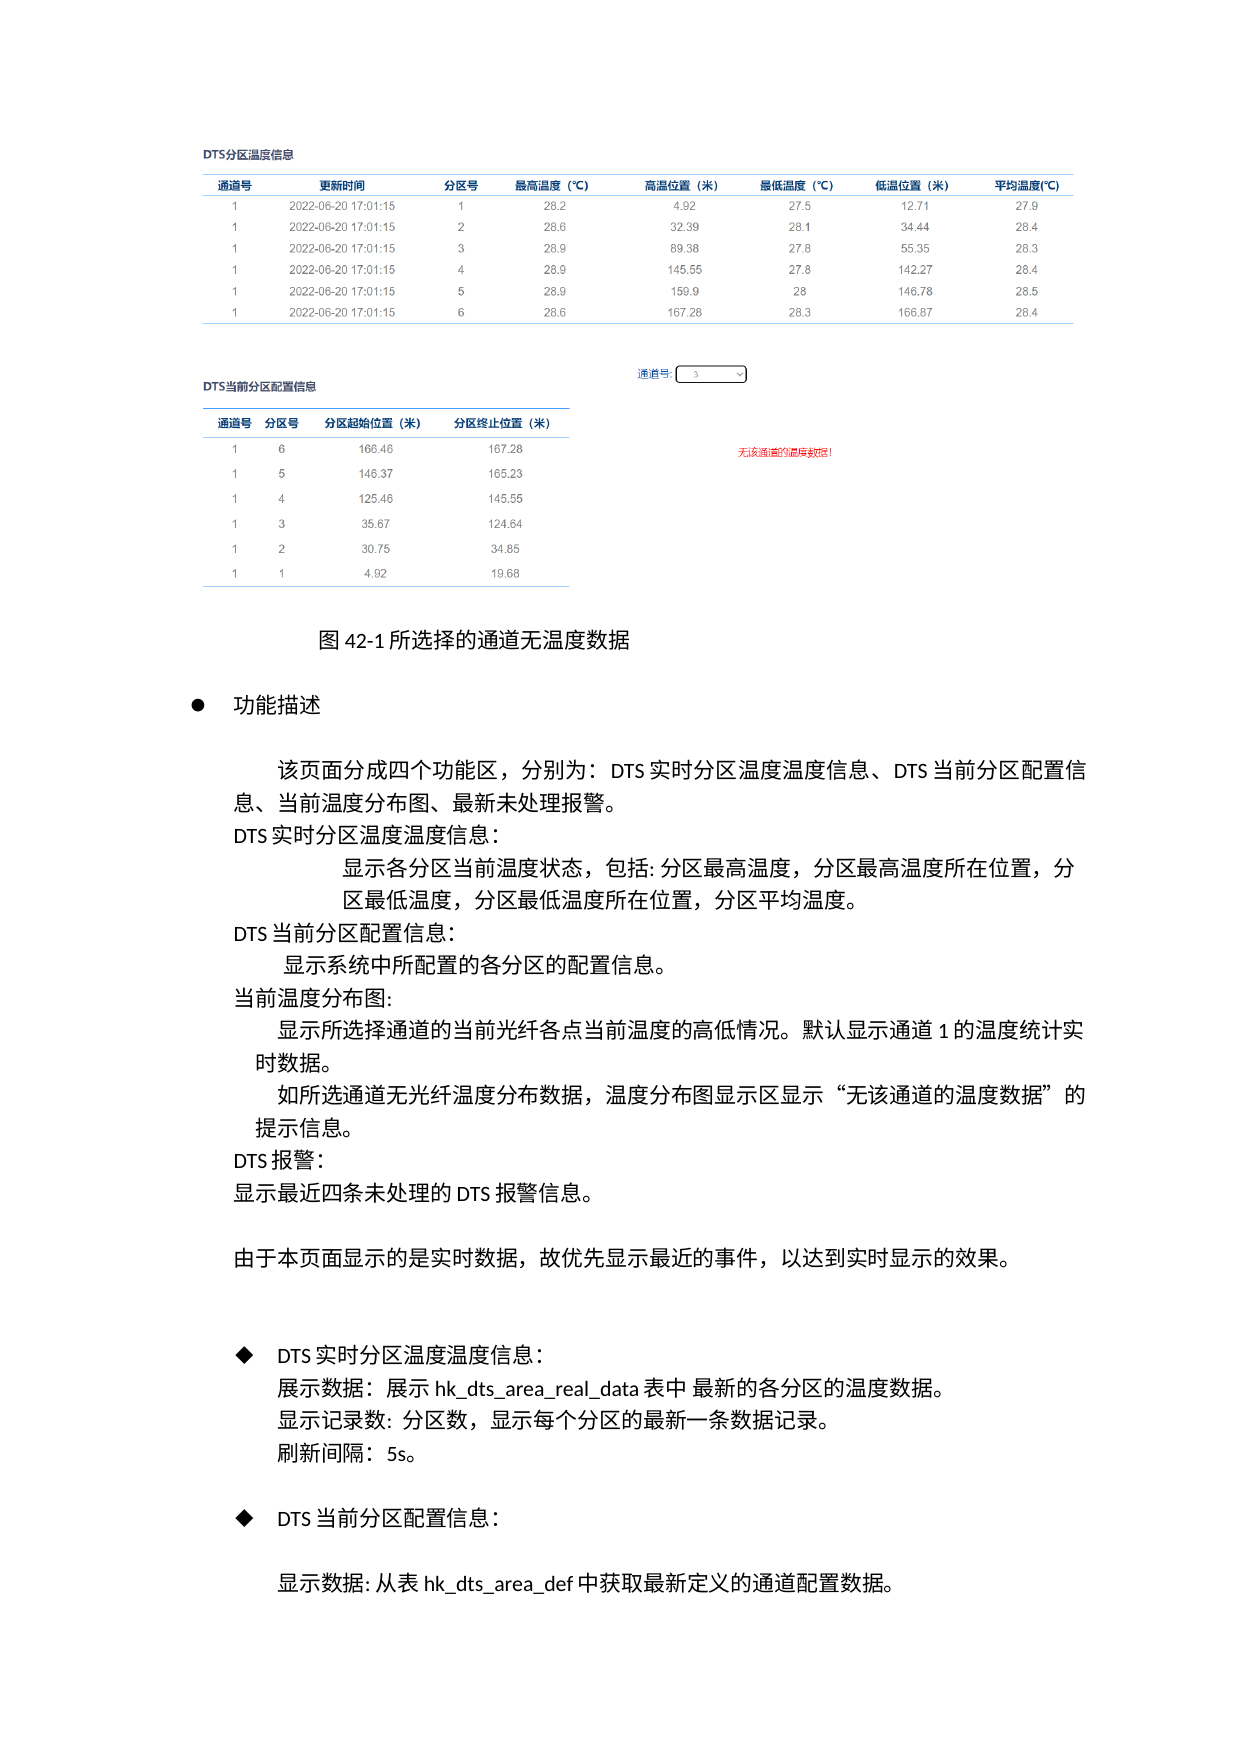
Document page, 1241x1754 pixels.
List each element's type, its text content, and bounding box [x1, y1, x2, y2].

list 显示记录数: 分区数，显示每个分区的最新一条数据记录。 [189, 1403, 1087, 1435]
list 图42-1 所选择的通道无温度数据 [189, 623, 1087, 655]
list 该页面分成四个功能区，分别为：DTS实时分区温度温度信息、DTS当前分区配置信息、当前温度分布图、最新未处理报警。 [233, 753, 1087, 818]
list 时数据。 [189, 1045, 1087, 1078]
list DTS实时分区温度温度信息： [189, 818, 1087, 850]
list 显示最近四条未处理的DTS报警信息。 [189, 1175, 1087, 1208]
list 当前温度分布图: [189, 980, 1087, 1013]
list 刷新间隔：5s。 [189, 1435, 1087, 1468]
picture [189, 135, 1087, 596]
list 如所选通道无光纤温度分布数据，温度分布图显示区显示“无该通道的温度数据”的 [189, 1078, 1087, 1110]
list 由于本页面显示的是实时数据，故优先显示最近的事件，以达到实时显示的效果。 [189, 1240, 1087, 1273]
list 区最低温度，分区最低温度所在位置，分区平均温度。 [189, 883, 1087, 915]
list 显示系统中所配置的各分区的配置信息。 [189, 948, 1087, 980]
list 显示数据: 从表hk_dts_area_def中获取最新定义的通道配置数据。 [189, 1565, 1087, 1598]
list DTS当前分区配置信息： [189, 915, 1087, 948]
list 展示数据：展示hk_dts_area_real_data表中 最新的各分区的温度数据。 [233, 1370, 1087, 1403]
list DTS当前分区配置信息： [233, 1500, 1087, 1533]
list DTS实时分区温度温度信息： [233, 1338, 1087, 1370]
list DTS报警： [189, 1143, 1087, 1175]
list 显示各分区当前温度状态，包括: 分区最高温度，分区最高温度所在位置，分 [189, 850, 1087, 883]
list 功能描述 [189, 688, 1087, 720]
list 显示所选择通道的当前光纤各点当前温度的高低情况。默认显示通道1的温度统计实 [189, 1013, 1087, 1045]
list 提示信息。 [189, 1110, 1087, 1143]
